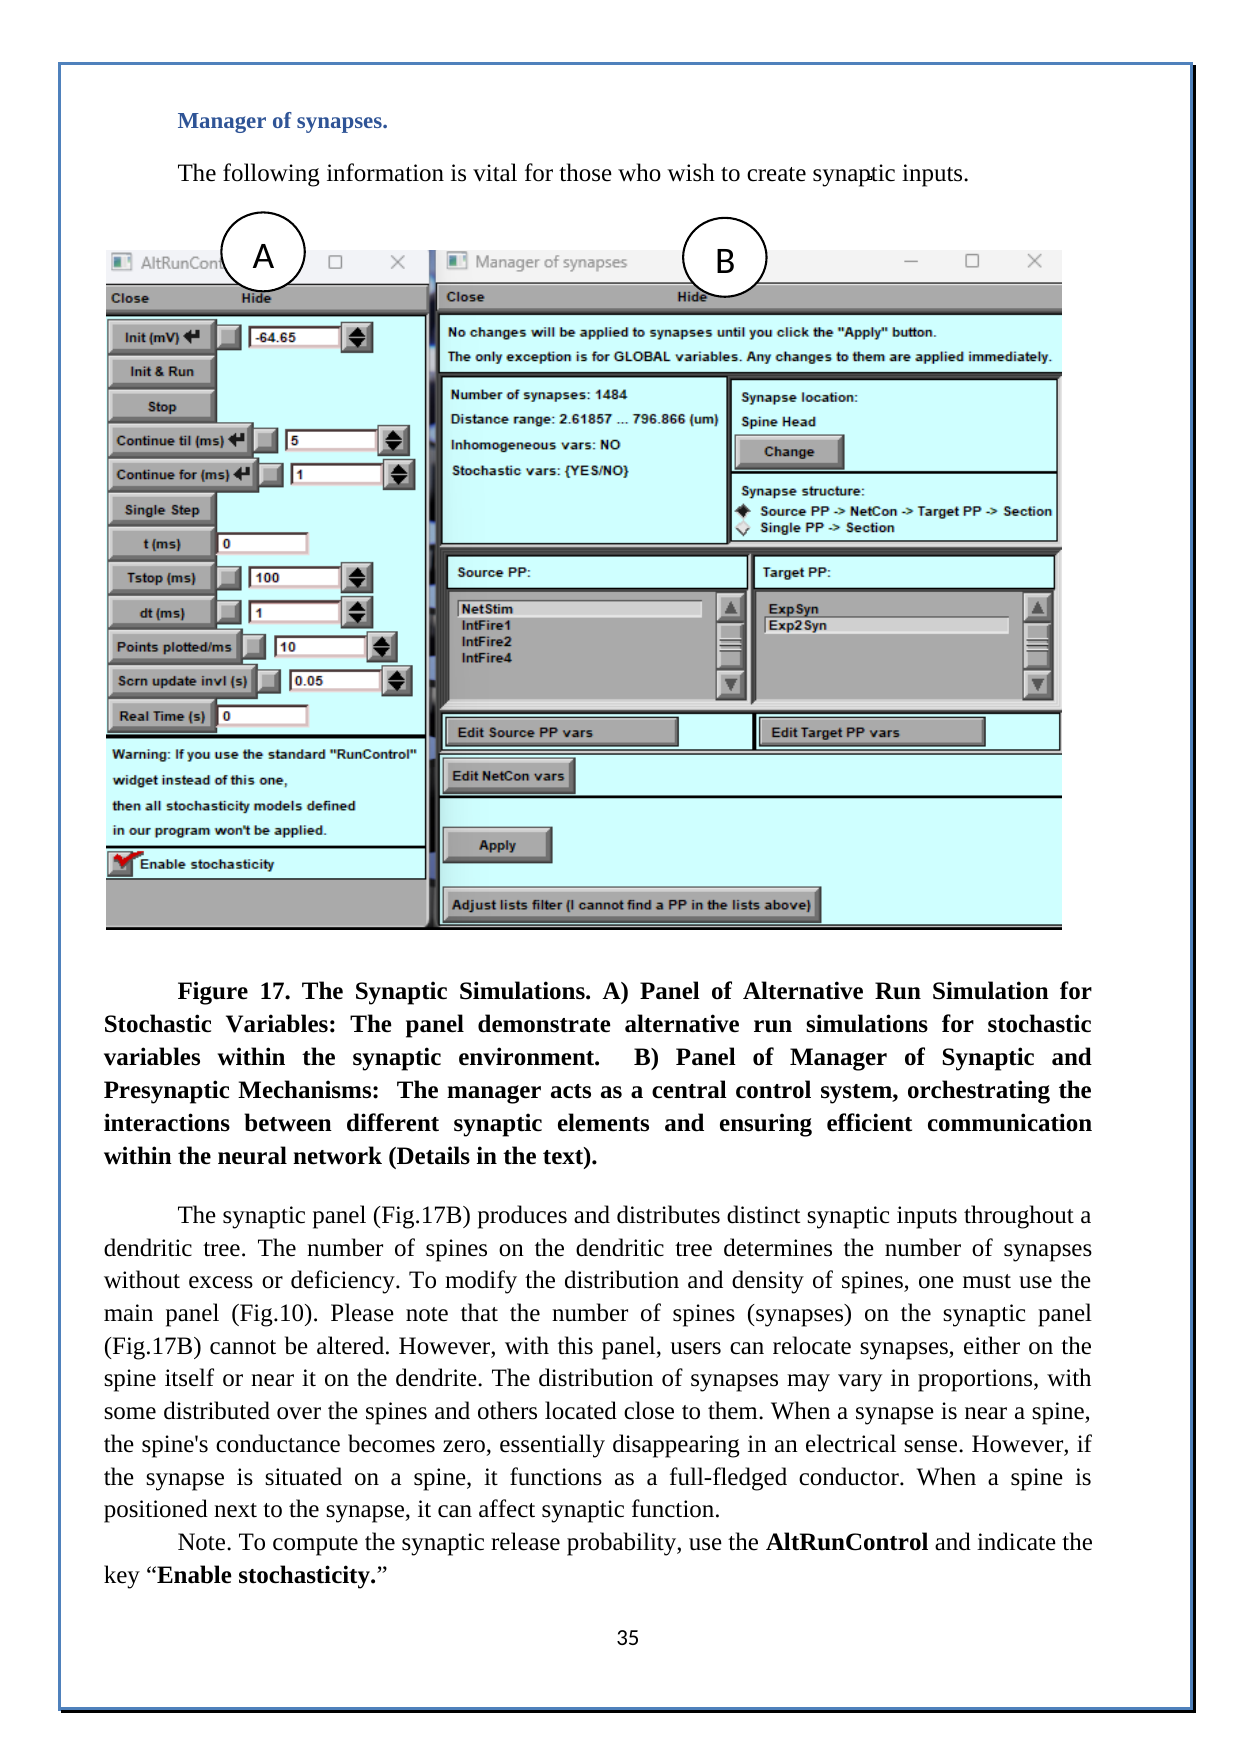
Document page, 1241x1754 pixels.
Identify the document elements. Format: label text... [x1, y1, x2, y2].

subtitle Manager of synapses. [103, 107, 1093, 134]
text The synaptic panel (Fig.17B) produces and distributes distinct synaptic inputs throughout a dendritic tree. The number of spines on the dendritic tree determines the number of synapses without excess or deficiency. To modify the distribution and density of spines, one must use the main panel (Fig.10). Please note that the number of spines (synapses) on the synaptic panel (Fig.17B) cannot be altered. However, with this panel, users can relocate synapses, either on the spine itself or near it on the dendrite. The distribution of synapses may vary in proportions, with some distributed over the spines and others located close to them. When a synapse is near a spine, the spine's conductance becomes zero, essentially disappearing in an electrical sense. However, if the synapse is situated on a spine, it functions as a full-fledged conductor. When a spine is positioned next to the synapse, it can affect synaptic function. [103, 1200, 1093, 1523]
text Figure 17. The Synaptic Simulations. A) Panel of Alternative Run Simulation for Stochastic Variables: The panel demonstrate alternative run simulations for stochastic variables within the synaptic environment. B) Panel of Manager of Synaptic and Presynaptic Mechanisms: The manager acts as a central control system, orchestrating the interactions between different synaptic elements and ensuring efficient communication within the neural network (Details in the text). [103, 976, 1093, 1169]
picture [106, 250, 1062, 930]
text The following information is vital for those who wish to create synaptic inputs. [103, 161, 1093, 186]
text Note. To compute the synaptic release probability, use the AltRunControl and indicate the key “Enable stochasticity.” [103, 1527, 1093, 1588]
